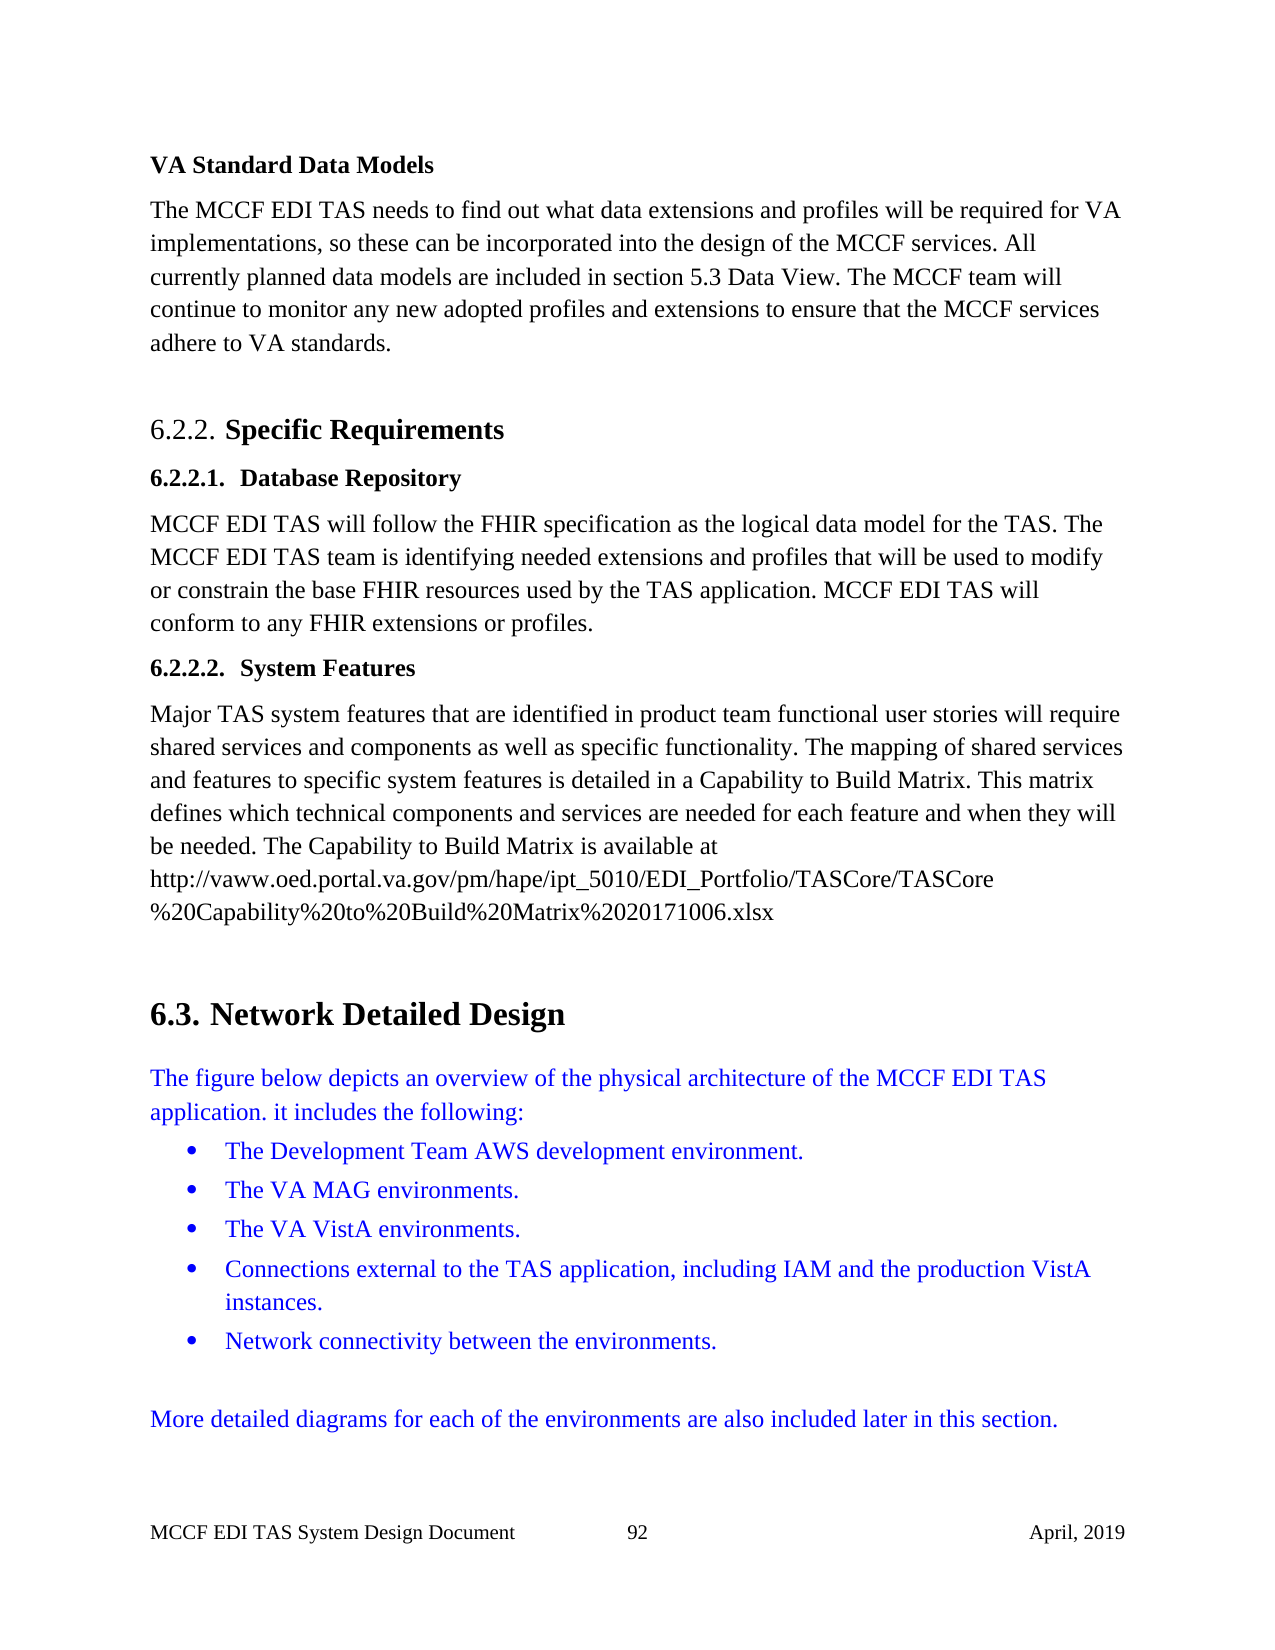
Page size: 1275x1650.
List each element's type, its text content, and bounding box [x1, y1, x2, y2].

subtitle Database Repository [150, 463, 1125, 492]
text VA Standard Data Models [150, 150, 1125, 179]
subtitle Network Detailed Design [150, 994, 1125, 1033]
list The VA MAG environments. [187, 1175, 1125, 1204]
text MCCF EDI TAS will follow the FHIR specification as the logical data model for the TAS. The MCCF EDI TAS team is identifying needed extensions and profiles that will be used to modify or constrain the base FHIR resources used by the TAS application. MCCF EDI TAS will conform to any FHIR extensions or profiles. [150, 509, 1125, 637]
list The figure below depicts an overview of the physical architecture of the MCCF EDI TAS application. it includes the following: [150, 1063, 1125, 1125]
subtitle System Features [150, 653, 1125, 682]
list Connections external to the TAS application, including IAM and the production VistA instances. [187, 1254, 1125, 1315]
list The Development Team AWS development environment. [187, 1136, 1125, 1164]
list The VA VistA environments. [187, 1214, 1125, 1243]
list Major TAS system features that are identified in product team functional user stories will require shared services and components as well as specific functionality. The mapping of shared services and features to specific system features is detailed in a Capability to Build Matrix. This matrix defines which technical components and services are needed for each feature and when they will be needed. The Capability to Build Matrix is available at http://vaww.oed.portal.va.gov/pm/hape/ipt_5010/EDI_Portfolio/TASCore/TASCore%20Capability%20to%20Build%20Matrix%2020171006.xlsx [150, 699, 1125, 926]
list More detailed diagrams for each of the environments are also included later in this section. [150, 1404, 1125, 1433]
list Network connectivity between the environments. [187, 1326, 1125, 1355]
text The MCCF EDI TAS needs to find out what data extensions and profiles will be required for VA implementations, so these can be incorporated into the design of the MCCF services. All currently planned data models are included in section 5.3 Data View. The MCCF team will continue to monitor any new adopted profiles and extensions to ensure that the MCCF services adhere to VA standards. [150, 196, 1125, 356]
subtitle Specific Requirements [150, 412, 1125, 446]
